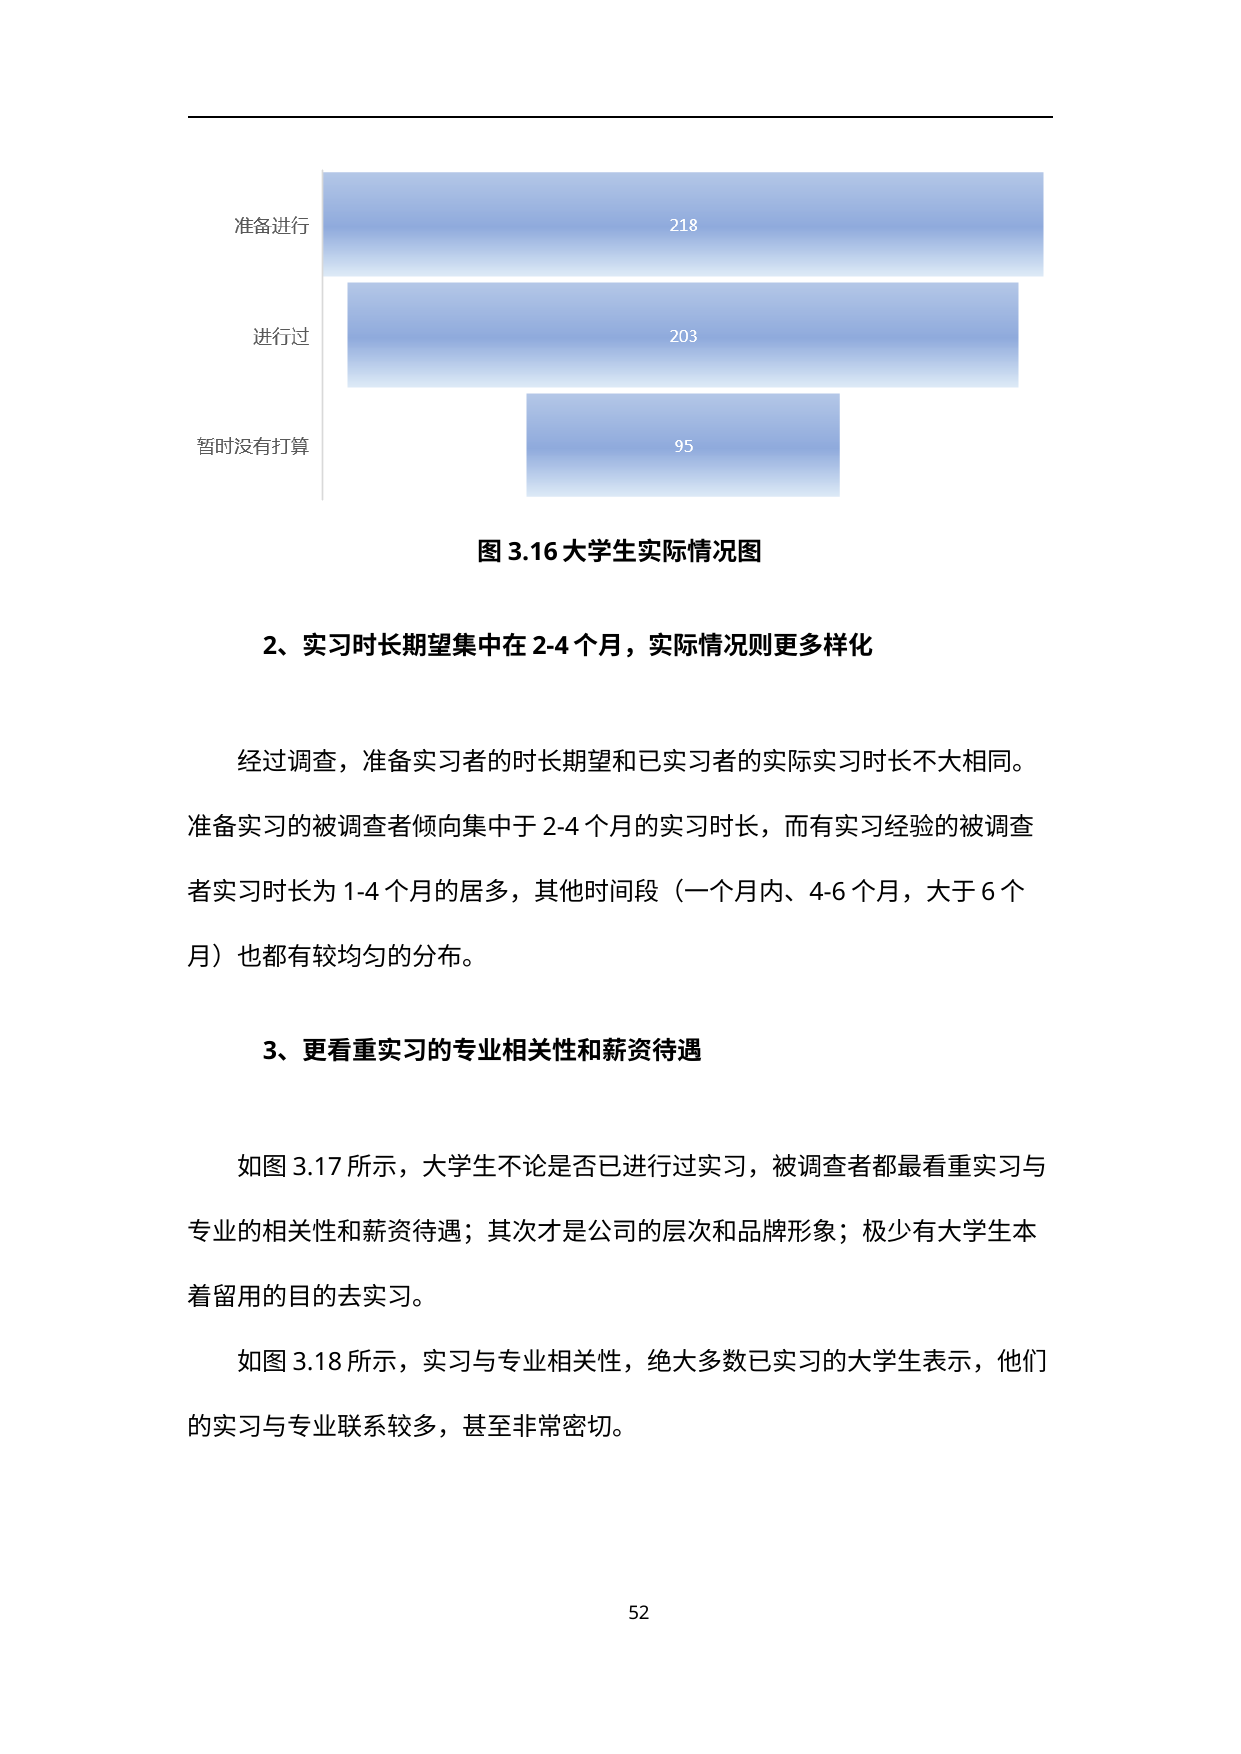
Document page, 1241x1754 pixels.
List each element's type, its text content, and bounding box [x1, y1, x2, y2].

subtitle 2、实习时长期望集中在2-4个月，实际情况则更多样化 [212, 611, 1028, 676]
picture [187, 159, 1053, 510]
text 经过调查，准备实习者的时长期望和已实习者的实际实习时长不大相同。准备实习的被调查者倾向集中于2-4个月的实习时长，而有实习经验的被调查者实习时长为1-4个月的居多，其他时间段（一个月内、4-6个月，大于6个月）也都有较均匀的分布。 [187, 727, 1053, 987]
text 如图3.17所示，大学生不论是否已进行过实习，被调查者都最看重实习与专业的相关性和薪资待遇；其次才是公司的层次和品牌形象；极少有大学生本着留用的目的去实习。 [187, 1132, 1053, 1327]
subtitle 3、更看重实习的专业相关性和薪资待遇 [212, 1016, 1028, 1081]
text 图3.16大学生实际情况图 [187, 517, 1053, 582]
text 如图3.18所示，实习与专业相关性，绝大多数已实习的大学生表示，他们的实习与专业联系较多，甚至非常密切。 [187, 1327, 1053, 1457]
